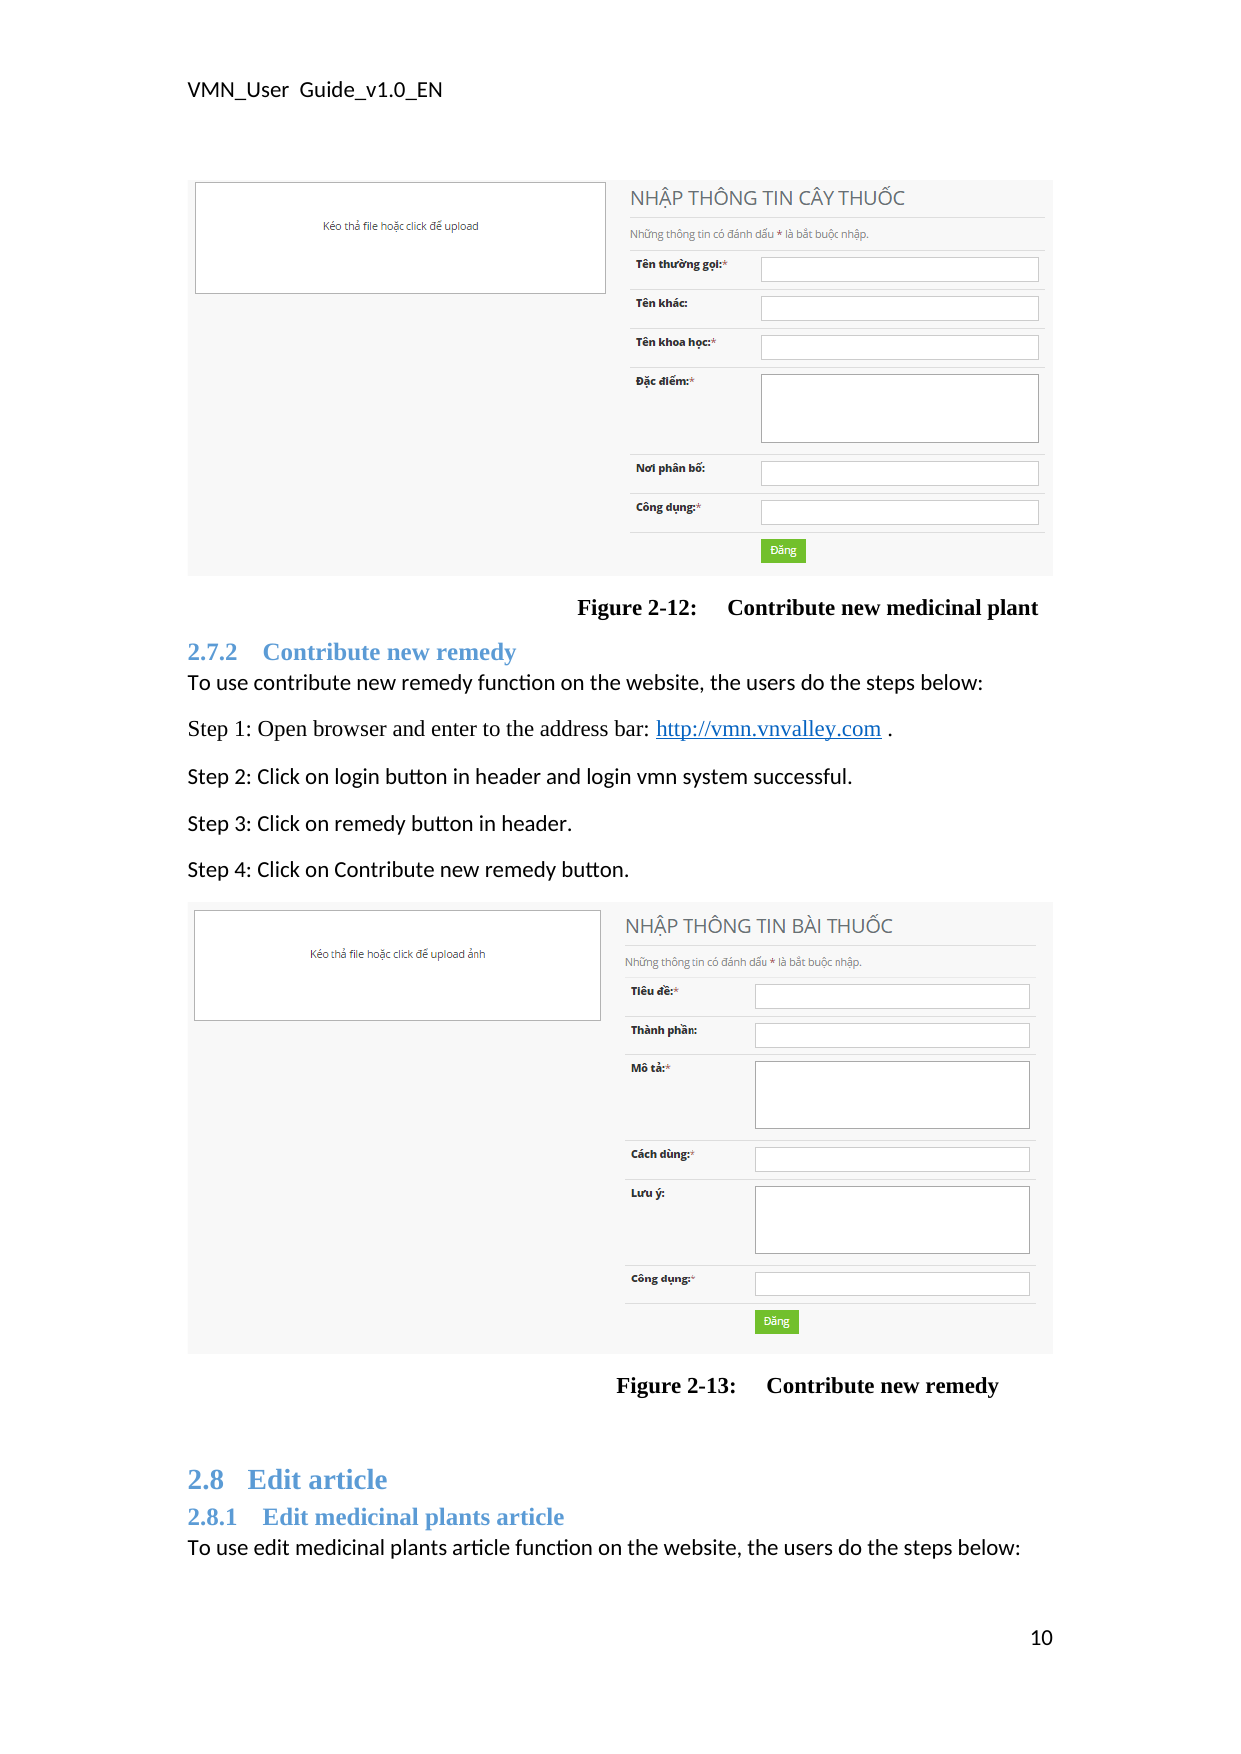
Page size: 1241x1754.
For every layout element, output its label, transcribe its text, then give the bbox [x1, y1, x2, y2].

text Contribute new medicinal plant [562, 594, 1053, 621]
text To use edit medicinal plants article function on the website, the users do the steps below: [187, 1533, 1053, 1561]
picture [187, 180, 1053, 576]
text Step 3: Click on remedy button in header. [187, 809, 1053, 837]
subtitle Edit medicinal plants article [187, 1502, 1053, 1531]
text Step 4: Click on Contribute new remedy button. [187, 856, 1053, 883]
text Step 1: Open browser and enter to the address bar: http://vmn.vnvalley.com . [187, 715, 1053, 741]
text Step 2: Click on login button in header and login vmn system successful. [187, 762, 1053, 790]
text Contribute new remedy [562, 1372, 1053, 1398]
subtitle Contribute new remedy [187, 637, 1053, 666]
picture [187, 902, 1053, 1354]
text To use contribute new remedy function on the website, the users do the steps below: [187, 668, 1053, 696]
subtitle Edit article [187, 1462, 1053, 1495]
